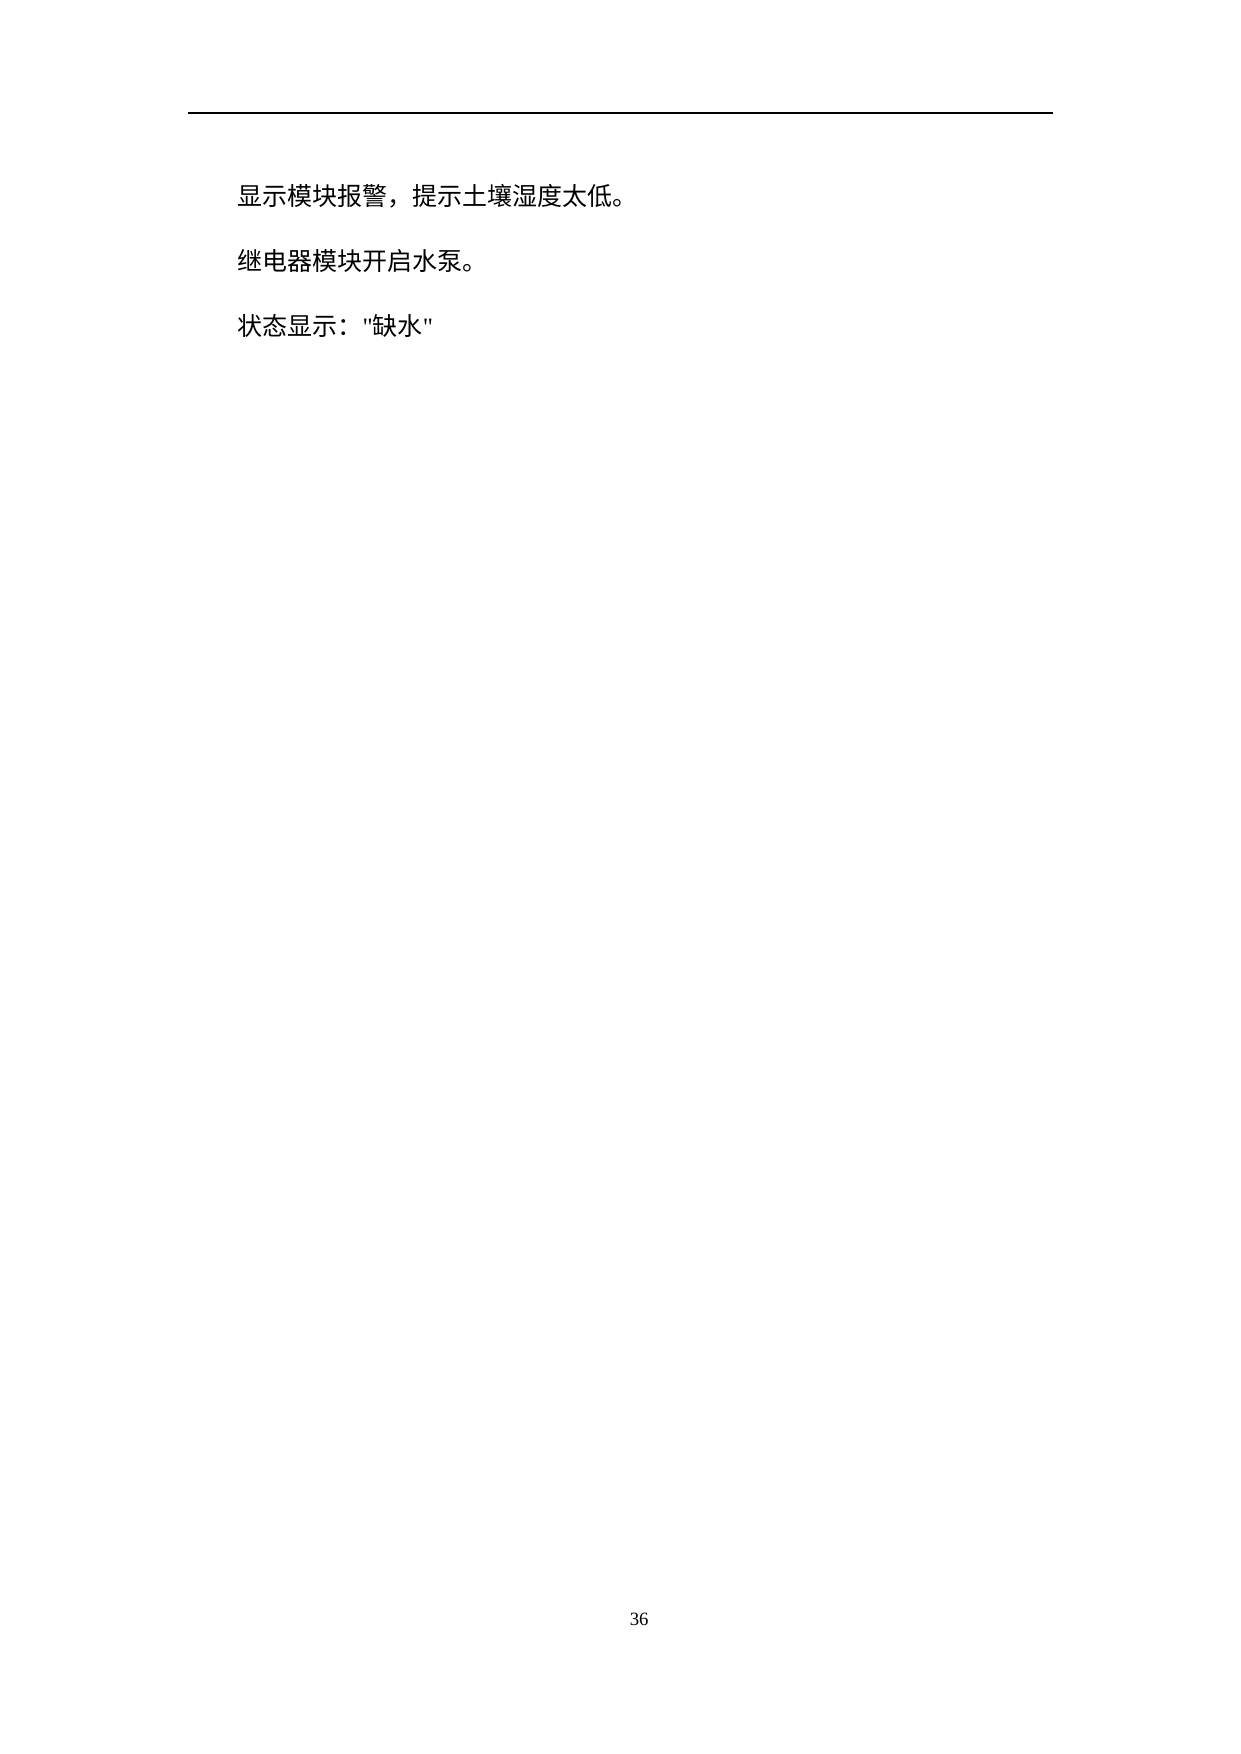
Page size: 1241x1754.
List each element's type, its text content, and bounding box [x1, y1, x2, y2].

text 继电器模块开启水泵。 [187, 227, 1053, 292]
text 状态显示："缺水" [187, 292, 1053, 357]
text 显示模块报警，提示土壤湿度太低。 [187, 162, 1053, 227]
